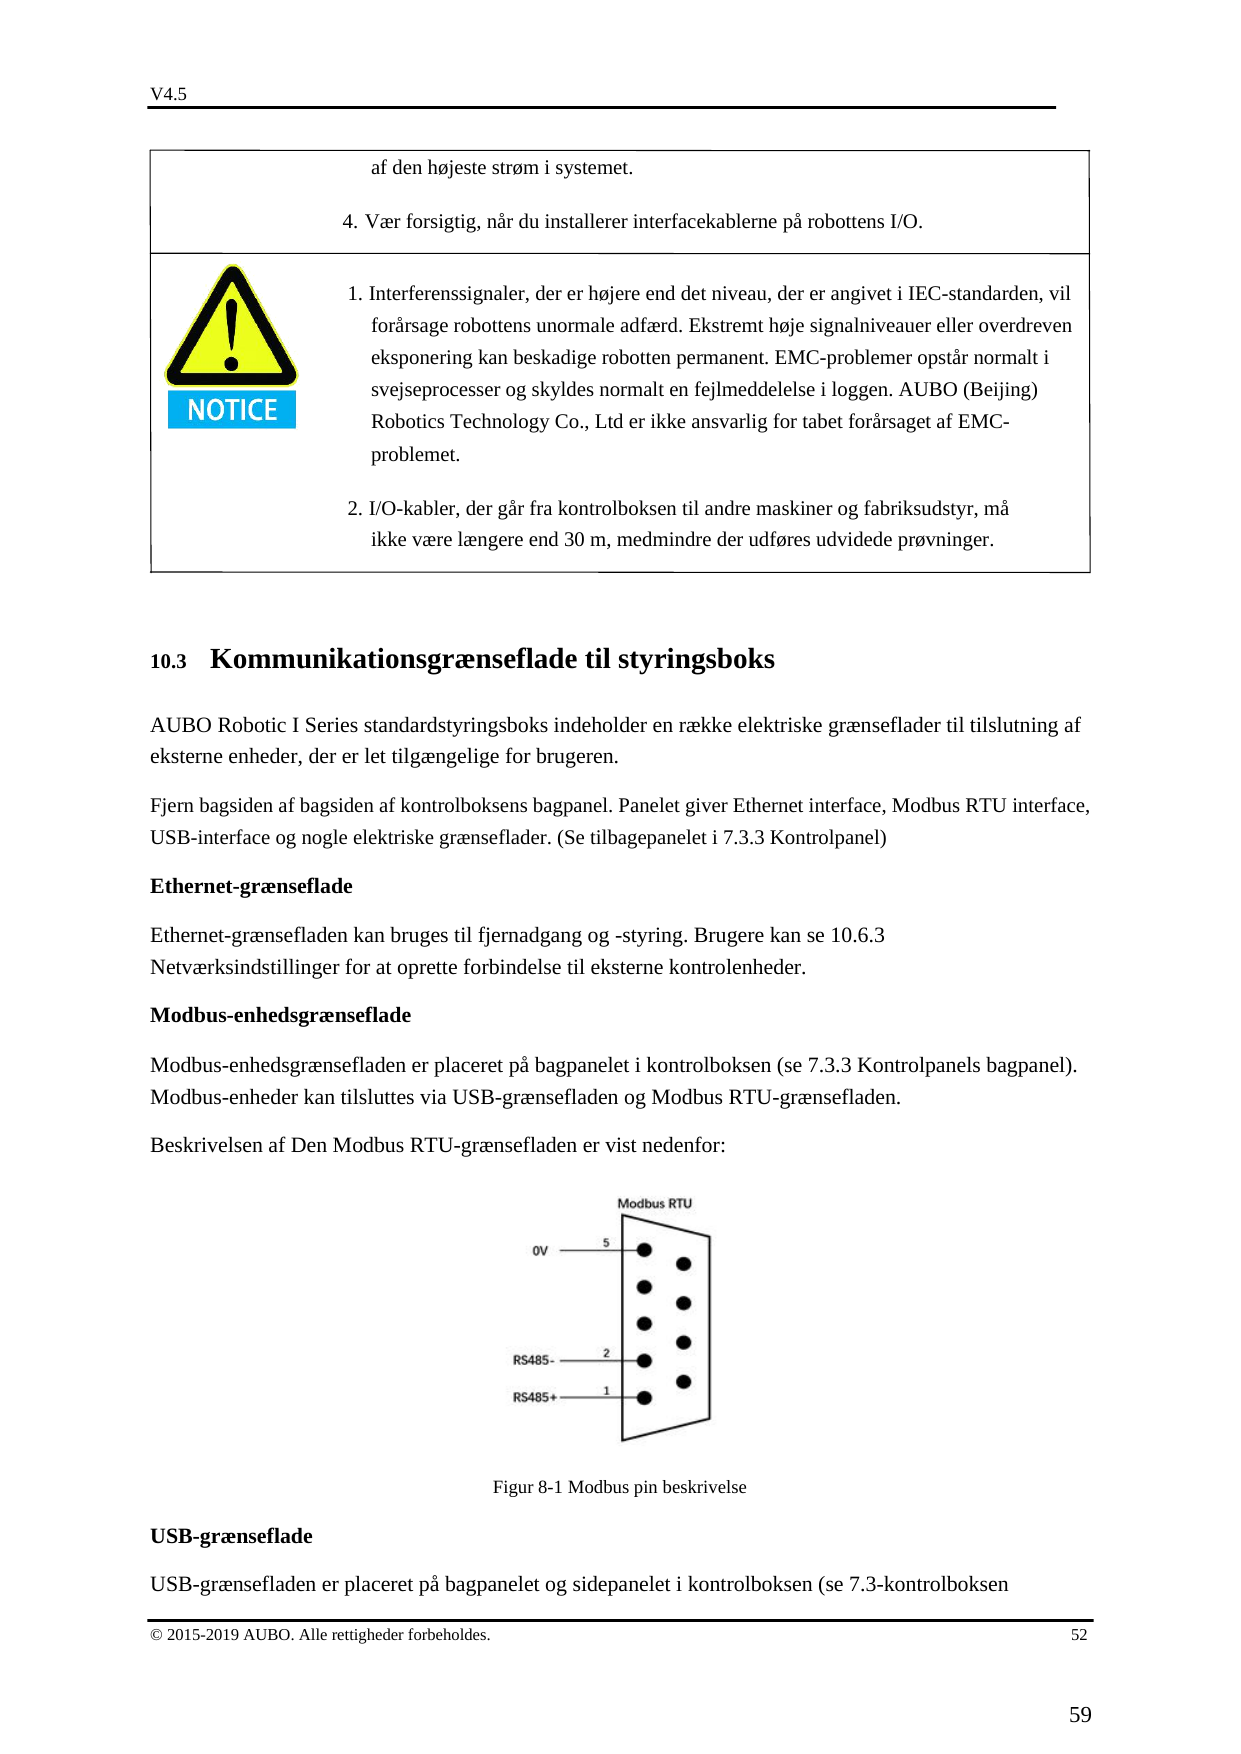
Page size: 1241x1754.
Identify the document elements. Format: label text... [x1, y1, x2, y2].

text Modbus-enhedsgrænseflade [150, 1002, 1092, 1028]
subtitle Kommunikationsgrænseflade til styringsboks [150, 641, 1092, 675]
text Figur 8-1 Modbus pin beskrivelse [150, 1476, 1089, 1497]
list I/O-kabler, der går fra kontrolboksen til andre maskiner og fabriksudstyr, må ikke være længere end 30 m, medmindre der udføres udvidede prøvninger. [347, 496, 1039, 551]
picture [476, 1186, 764, 1460]
text Beskrivelsen af Den Modbus RTU-grænsefladen er vist nedenfor: [150, 1132, 1092, 1158]
text Fjern bagsiden af bagsiden af kontrolboksens bagpanel. Panelet giver Ethernet interface, Modbus RTU interface, USB-interface og nogle elektriske grænseflader. (Se tilbagepanelet i 7.3.3 Kontrolpanel) [150, 793, 1092, 849]
list Vær forsigtig, når du installerer interfacekablerne på robottens I/O. [342, 208, 1092, 233]
text af den højeste strøm i systemet. [371, 155, 1092, 179]
text Ethernet-grænsefladen kan bruges til fjernadgang og -styring. Brugere kan se 10.6.3 Netværksindstillinger for at oprette forbindelse til eksterne kontrolenheder. [150, 922, 1025, 979]
text USB-grænseflade [150, 1523, 1092, 1548]
text AUBO Robotic I Series standardstyringsboks indeholder en række elektriske grænseflader til tilslutning af eksterne enheder, der er let tilgængelige for brugeren. [150, 712, 1089, 768]
text V4.5 [150, 83, 1092, 104]
text Modbus-enhedsgrænsefladen er placeret på bagpanelet i kontrolboksen (se 7.3.3 Kontrolpanels bagpanel). Modbus-enheder kan tilsluttes via USB-grænsefladen og Modbus RTU-grænsefladen. [150, 1052, 1081, 1109]
list Interferenssignaler, der er højere end det niveau, der er angivet i IEC-standarden, vil forårsage robottens unormale adfærd. Ekstremt høje signalniveauer eller overdreven eksponering kan beskadige robotten permanent. EMC-problemer opstår normalt i svejseprocesser og skyldes normalt en fejlmeddelelse i loggen. AUBO (Beijing) Robotics Technology Co., Ltd er ikke ansvarlig for tabet forårsaget af EMC-problemet. [347, 281, 1075, 466]
picture [157, 260, 305, 443]
text © 2015-2019 AUBO. Alle rettigheder forbeholdes. 52 [150, 1624, 1092, 1644]
text Ethernet-grænseflade [150, 873, 1092, 898]
text USB-grænsefladen er placeret på bagpanelet og sidepanelet i kontrolboksen (se 7.3-kontrolboksen [150, 1571, 1092, 1597]
